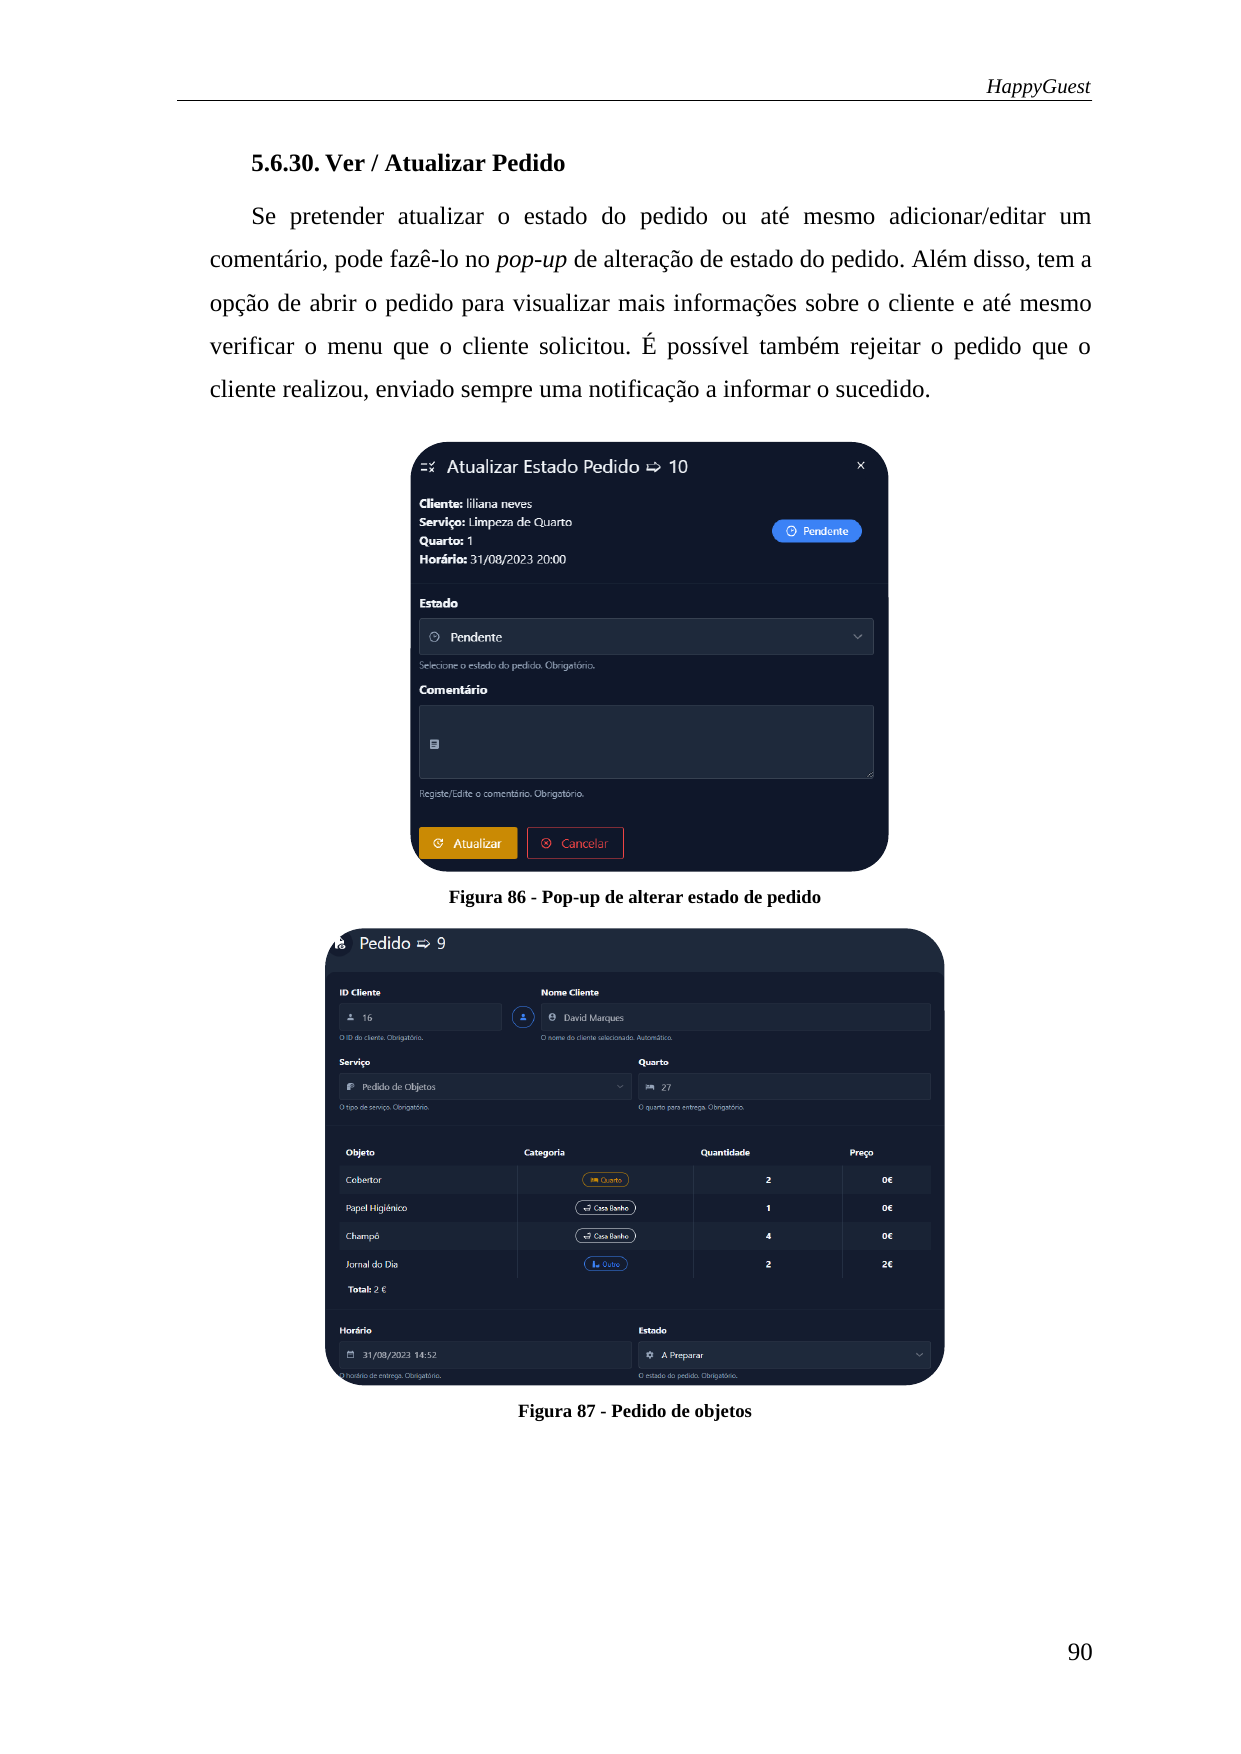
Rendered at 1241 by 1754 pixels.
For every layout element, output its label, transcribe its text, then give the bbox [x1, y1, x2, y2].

picture [325, 928, 945, 1386]
text Figura 86 - Pop-up de alterar estado de pedido [177, 886, 1092, 908]
text Se pretender atualizar o estado do pedido ou até mesmo adicionar/editar um comentário, pode fazê-lo no pop-up de alteração de estado do pedido. Além disso, tem a opção de abrir o pedido para visualizar mais informações sobre o cliente e até mesmo verificar o menu que o cliente solicitou. É possível também rejeitar o pedido que o cliente realizou, enviado sempre uma notificação a informar o sucedido. [209, 201, 1092, 403]
text Figura 87 - Pedido de objetos [177, 1400, 1092, 1421]
subtitle Ver / Atualizar Pedido [251, 148, 1092, 176]
picture [410, 441, 889, 872]
